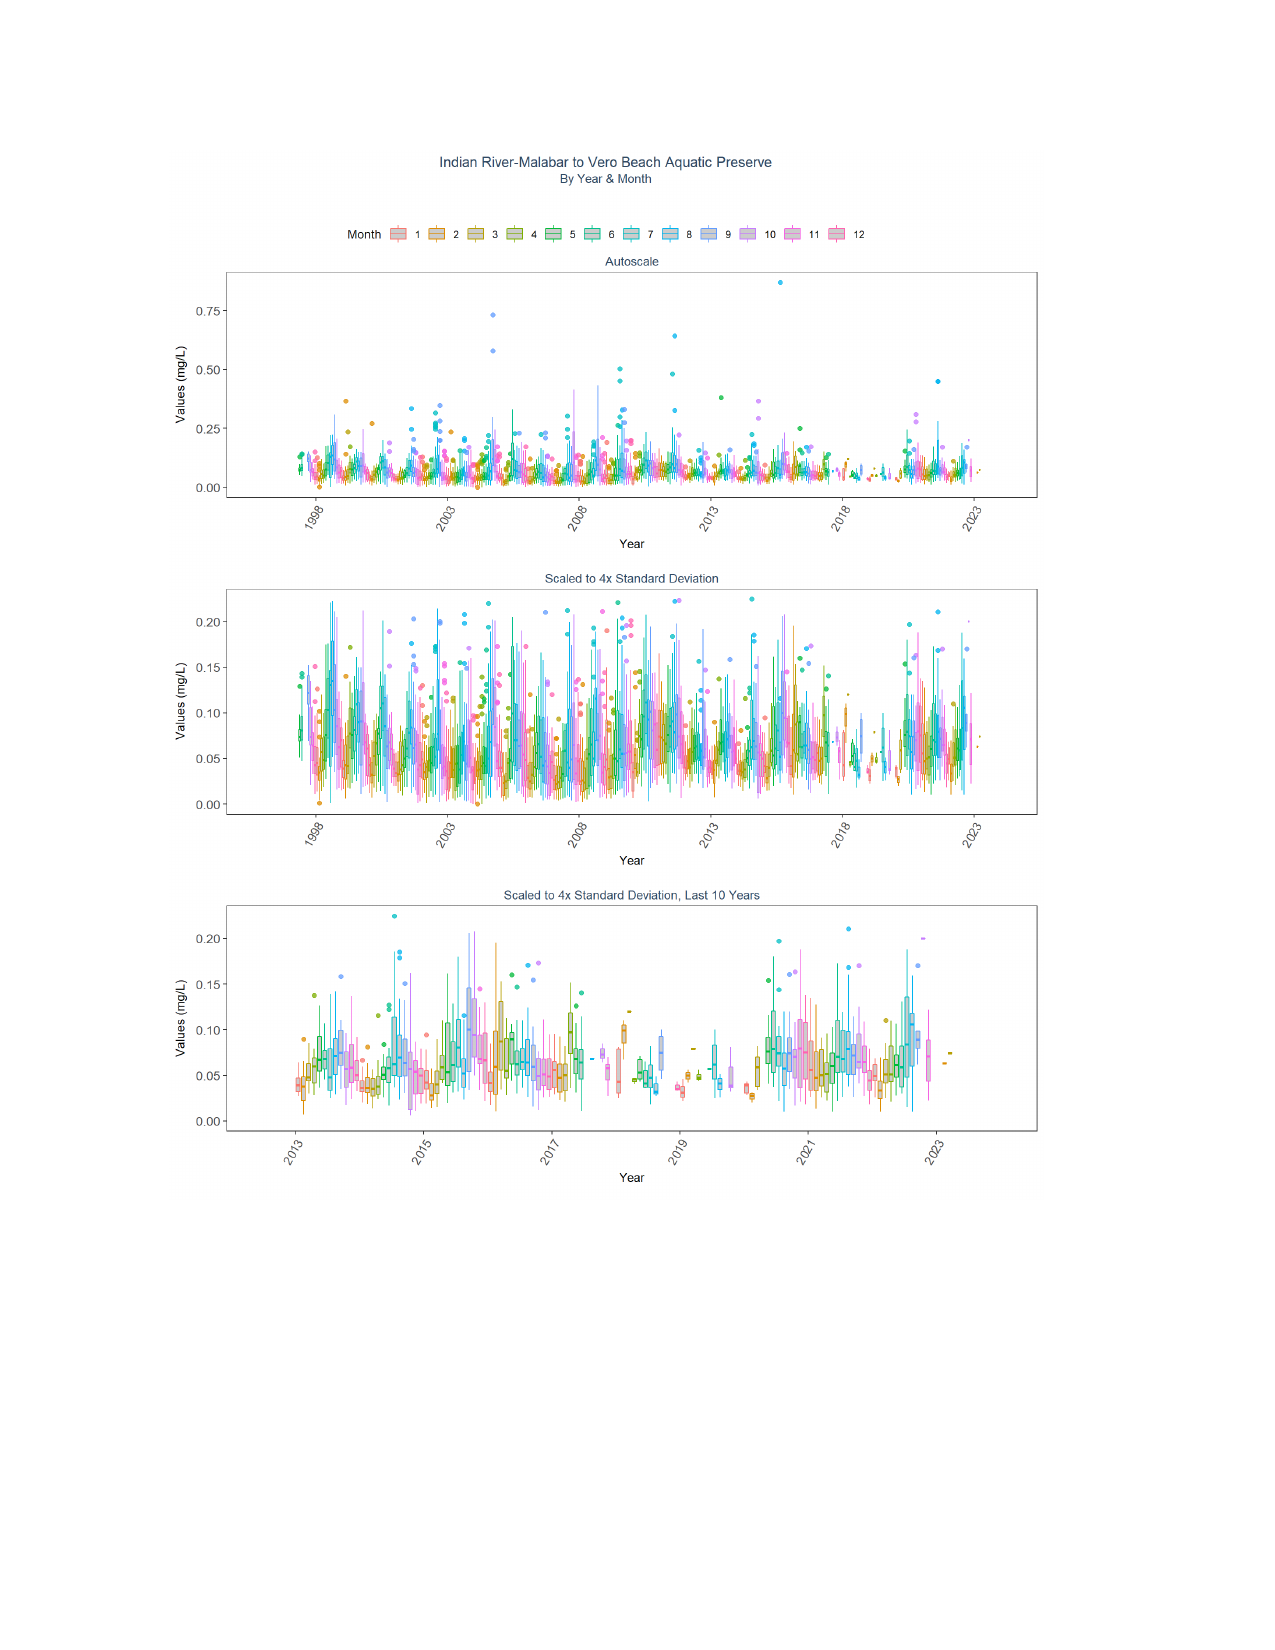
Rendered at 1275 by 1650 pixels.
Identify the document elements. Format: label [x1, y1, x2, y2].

picture [168, 150, 1044, 1200]
